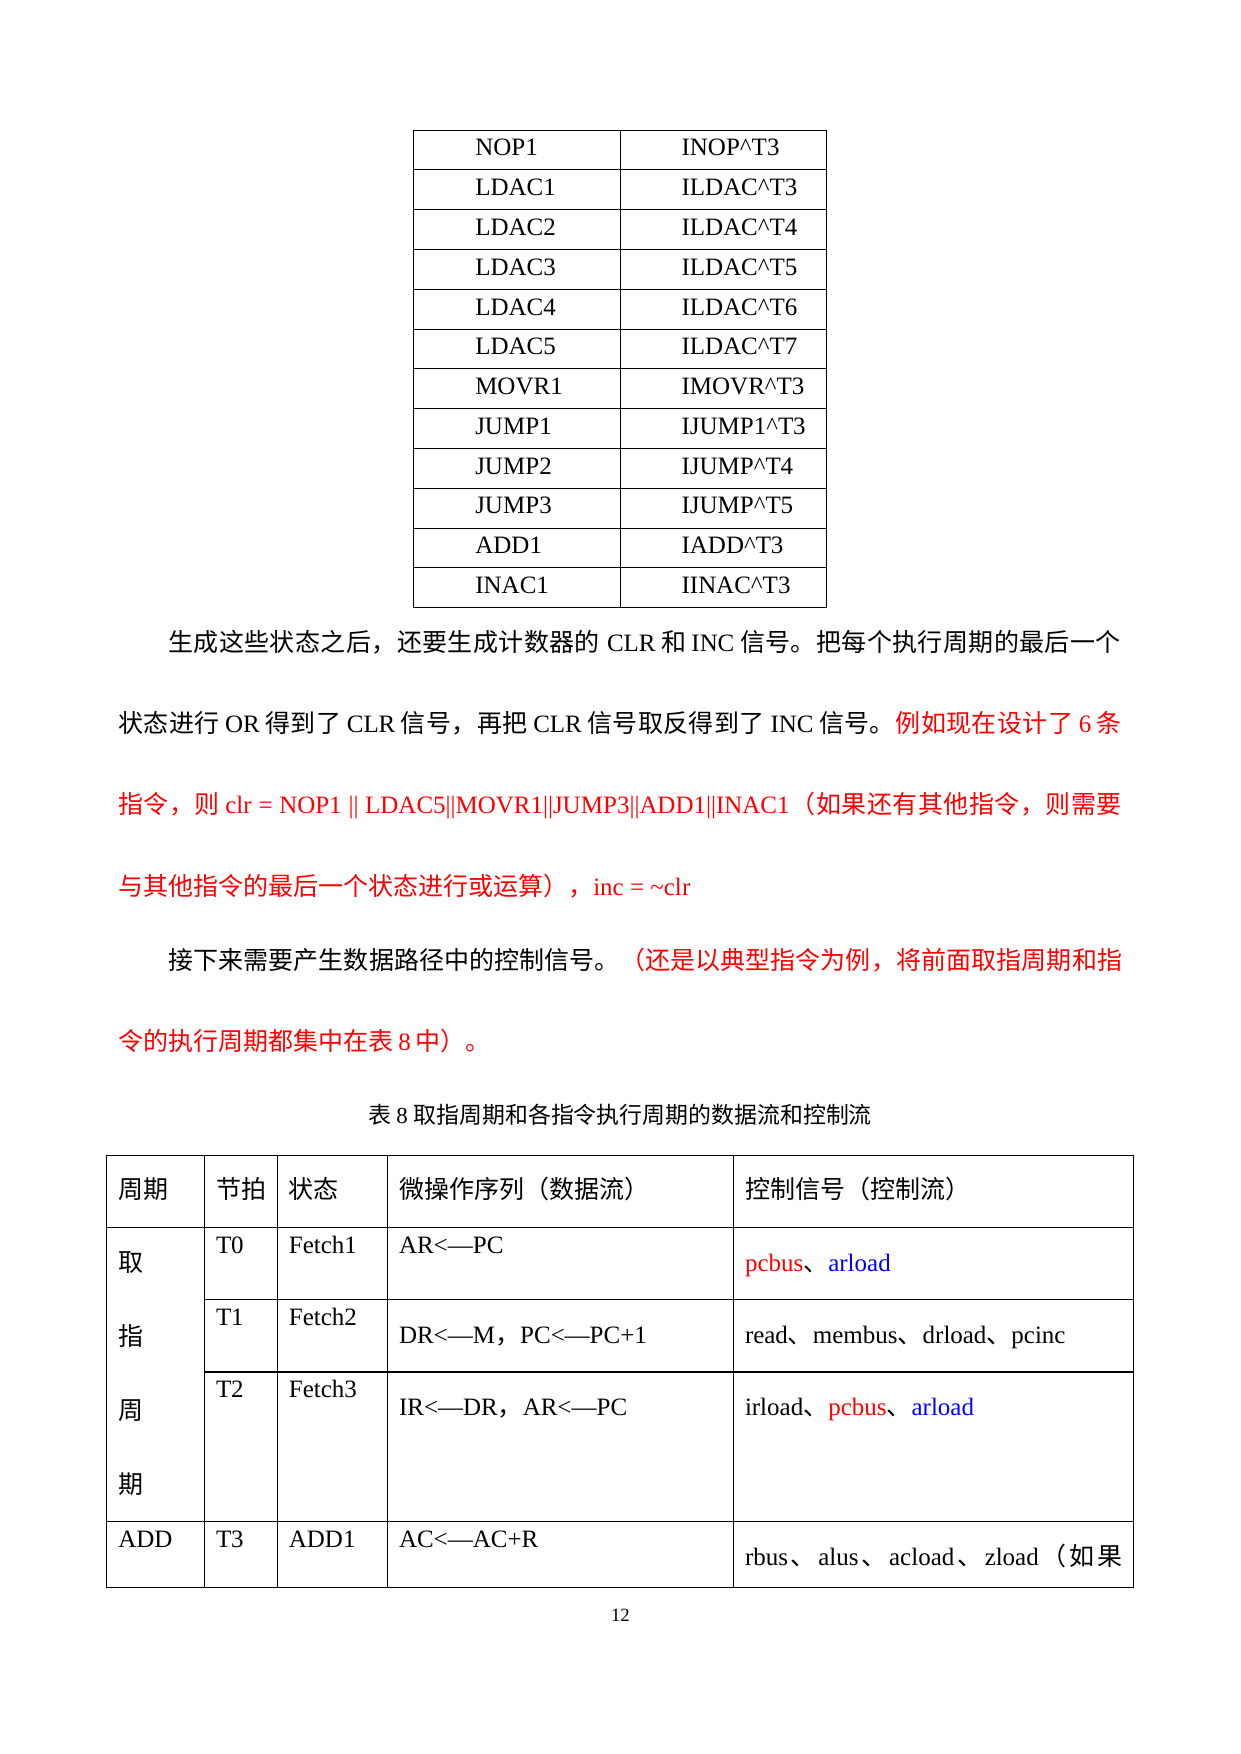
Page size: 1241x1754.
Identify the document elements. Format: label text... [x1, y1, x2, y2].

table_cell Fetch2 [278, 1300, 387, 1371]
table_cell ADD1 [278, 1522, 387, 1587]
text 生成这些状态之后，还要生成计数器的CLR和INC信号。把每个执行周期的最后一个状态进行OR得到了CLR信号，再把CLR信号取反得到了INC信号。例如现在设计了6条指令，则clr = NOP1 || LDAC5||MOVR1||JUMP3||ADD1||INAC1（如果还有其他指令，则需要与其他指令的最后一个状态进行或运算），inc = ~clr [118, 608, 1122, 917]
table_cell NOP1 [414, 131, 620, 169]
table_header 节拍 [205, 1156, 277, 1227]
table_cell IMOVR^T3 [621, 369, 826, 408]
table_cell ADD1 [414, 529, 620, 567]
text 表8 取指周期和各指令执行周期的数据流和控制流 [118, 1081, 1122, 1146]
table_cell 取 指 周 期 [107, 1228, 204, 1521]
table_cell DR<—M，PC<—PC+1 [388, 1300, 733, 1371]
table_cell ILDAC^T4 [621, 210, 826, 249]
table_cell JUMP2 [414, 449, 620, 488]
table_header 控制信号（控制流） [734, 1156, 1133, 1227]
table_cell AC<—AC+R [388, 1522, 733, 1587]
table_cell ILDAC^T5 [621, 250, 826, 289]
table_cell IJUMP^T5 [621, 489, 826, 527]
table_header 状态 [278, 1156, 387, 1227]
table_cell LDAC4 [414, 290, 620, 328]
table_cell T0 [205, 1228, 277, 1299]
table_cell read、membus、drload、pcinc [734, 1300, 1133, 1371]
text 接下来需要产生数据路径中的控制信号。（还是以典型指令为例，将前面取指周期和指令的执行周期都集中在表8中）。 [118, 926, 1122, 1072]
table_cell JUMP1 [414, 409, 620, 448]
table_cell INOP^T3 [621, 131, 826, 169]
table_header 微操作序列（数据流） [388, 1156, 733, 1227]
table_cell LDAC1 [414, 170, 620, 209]
table_cell T2 [205, 1373, 277, 1521]
table_cell ADD执行周期 [107, 1522, 204, 1587]
table_cell ILDAC^T6 [621, 290, 826, 328]
table_cell T3 [205, 1522, 277, 1587]
table_cell T1 [205, 1300, 277, 1371]
table_cell MOVR1 [414, 369, 620, 408]
table_cell irload、pcbus、arload [734, 1373, 1133, 1521]
table_cell ILDAC^T7 [621, 330, 826, 368]
table_cell ILDAC^T3 [621, 170, 826, 209]
table_cell IJUMP1^T3 [621, 409, 826, 448]
table_cell Fetch1 [278, 1228, 387, 1299]
table_cell LDAC5 [414, 330, 620, 368]
table_cell INAC1 [414, 568, 620, 607]
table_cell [734, 1522, 1133, 1587]
table_cell pcbus、arload [734, 1228, 1133, 1299]
table_cell IJUMP^T4 [621, 449, 826, 488]
table_cell AR<—PC [388, 1228, 733, 1299]
table_cell IINAC^T3 [621, 568, 826, 607]
table_cell LDAC3 [414, 250, 620, 289]
table_cell LDAC2 [414, 210, 620, 249]
table_cell Fetch3 [278, 1373, 387, 1521]
table_header 周期 [107, 1156, 204, 1227]
table_cell IADD^T3 [621, 529, 826, 567]
table_cell JUMP3 [414, 489, 620, 527]
table_cell IR<—DR，AR<—PC [388, 1373, 733, 1521]
